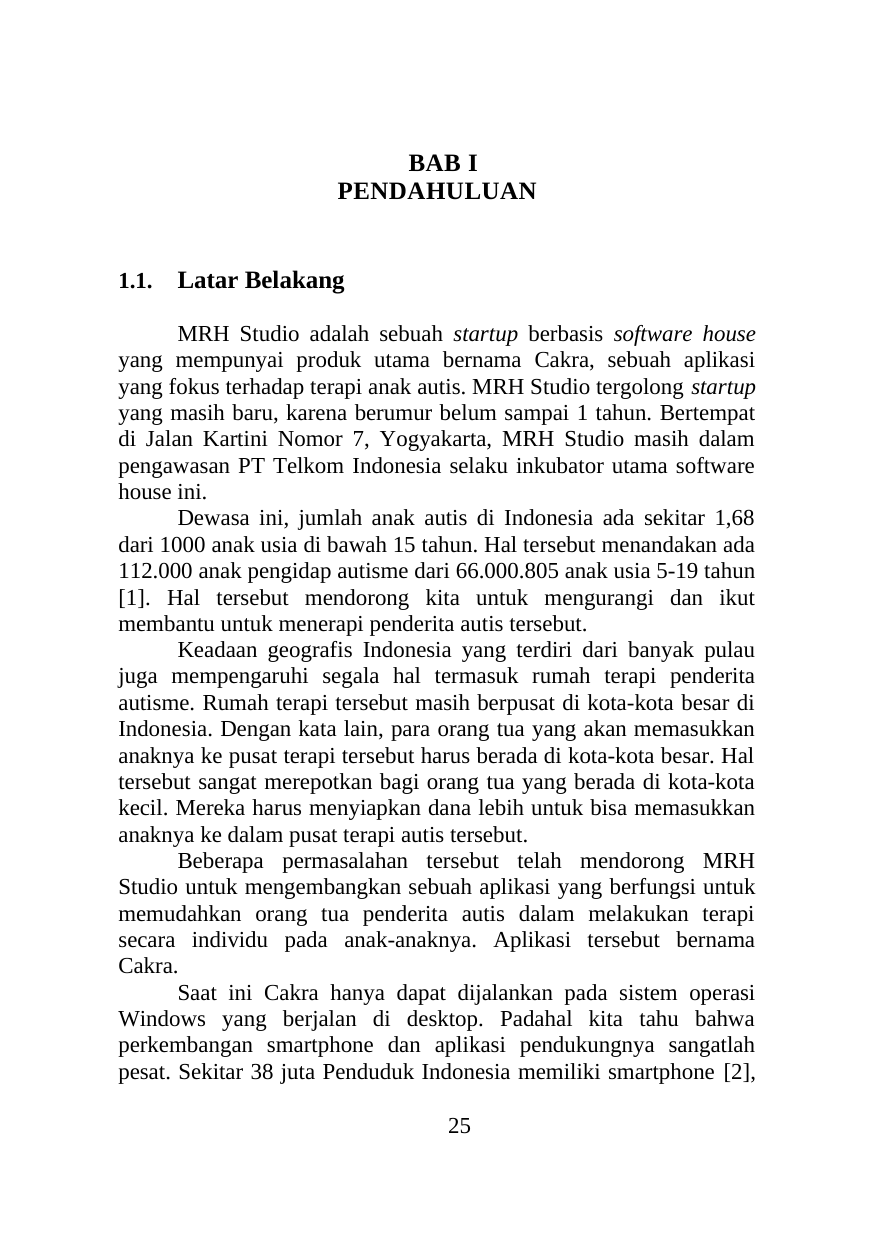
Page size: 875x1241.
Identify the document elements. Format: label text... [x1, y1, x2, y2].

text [118, 979, 756, 1084]
text Beberapa permasalahan tersebut telah mendorong MRH Studio untuk mengembangkan sebuah aplikasi yang berfungsi untuk memudahkan orang tua penderita autis dalam melakukan terapi secara individu pada anak-anaknya. Aplikasi tersebut bernama Cakra. [118, 847, 756, 979]
text Dewasa ini, jumlah anak autis di Indonesia ada sekitar 1,68 dari 1000 anak usia di bawah 15 tahun. Hal tersebut menandakan ada 112.000 anak pengidap autisme dari 66.000.805 anak usia 5-19 tahun [1]. Hal tersebut mendorong kita untuk mengurangi dan ikut membantu untuk menerapi penderita autis tersebut. [118, 504, 756, 636]
subtitle BAB I PENDAHULUAN [118, 148, 756, 205]
text Keadaan geografis Indonesia yang terdiri dari banyak pulau juga mempengaruhi segala hal termasuk rumah terapi penderita autisme. Rumah terapi tersebut masih berpusat di kota-kota besar di Indonesia. Dengan kata lain, para orang tua yang akan memasukkan anaknya ke pusat terapi tersebut harus berada di kota-kota besar. Hal tersebut sangat merepotkan bagi orang tua yang berada di kota-kota kecil. Mereka harus menyiapkan dana lebih untuk bisa memasukkan anaknya ke dalam pusat terapi autis tersebut. [118, 636, 756, 847]
text MRH Studio adalah sebuah startup berbasis software house yang mempunyai produk utama bernama Cakra, sebuah aplikasi yang fokus terhadap terapi anak autis. MRH Studio tergolong startup yang masih baru, karena berumur belum sampai 1 tahun. Bertempat di Jalan Kartini Nomor 7, Yogyakarta, MRH Studio masih dalam pengawasan PT Telkom Indonesia selaku inkubator utama software house ini. [118, 320, 756, 504]
subtitle Latar Belakang [118, 265, 756, 294]
